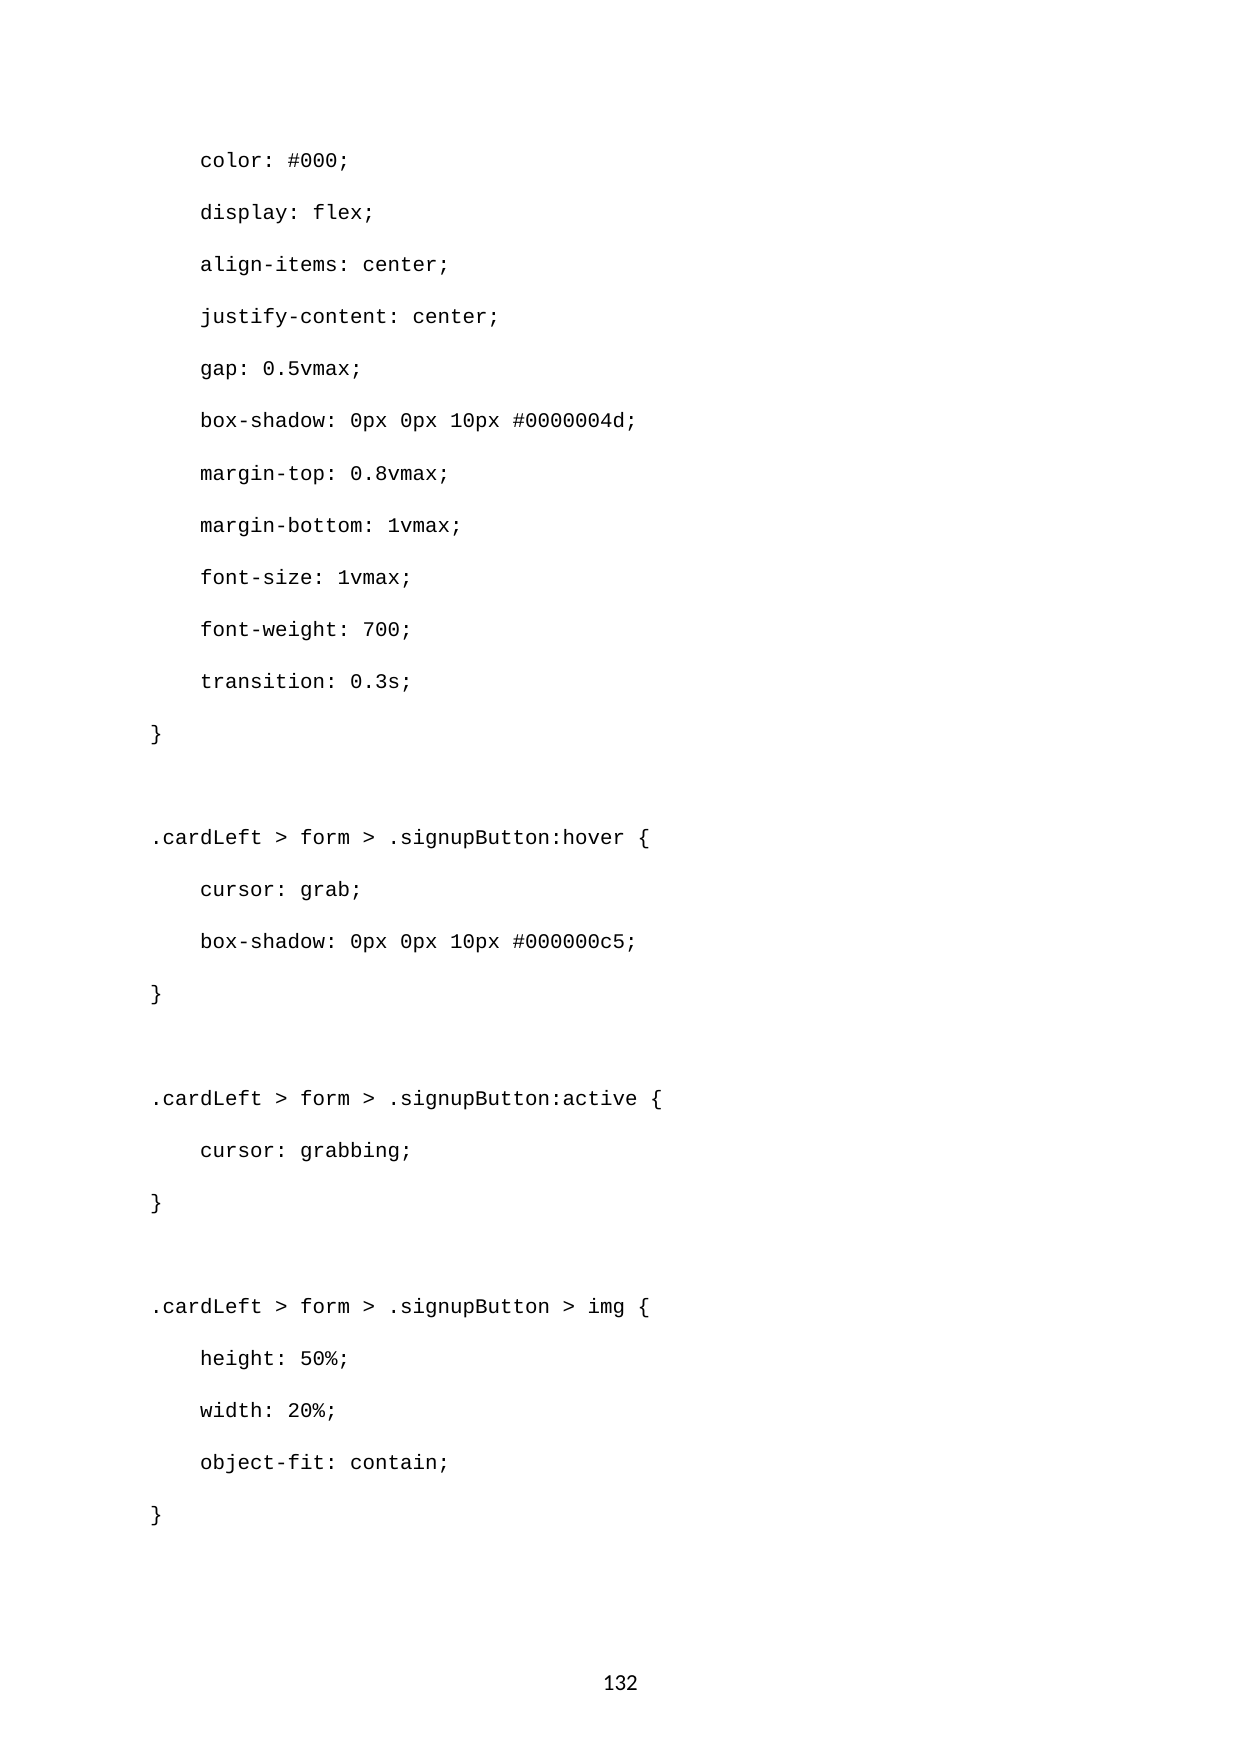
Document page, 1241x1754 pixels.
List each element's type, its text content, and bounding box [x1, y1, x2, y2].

text .cardLeft > form > .signupButton > img { [150, 1296, 1090, 1319]
text } [150, 723, 1090, 747]
text font-size: 1vmax; [150, 567, 1090, 590]
text .cardLeft > form > .signupButton:hover { [150, 827, 1090, 851]
text align-items: center; [150, 254, 1090, 278]
text cursor: grab; [150, 879, 1090, 903]
text object-fit: contain; [150, 1452, 1090, 1476]
text .cardLeft > form > .signupButton:active { [150, 1087, 1090, 1111]
text color: #000; [150, 150, 1090, 174]
text transition: 0.3s; [150, 671, 1090, 694]
text box-shadow: 0px 0px 10px #0000004d; [150, 410, 1090, 434]
text display: flex; [150, 202, 1090, 226]
text } [150, 1504, 1090, 1528]
text cursor: grabbing; [150, 1139, 1090, 1163]
text margin-bottom: 1vmax; [150, 514, 1090, 538]
text justify-content: center; [150, 306, 1090, 330]
text width: 20%; [150, 1400, 1090, 1424]
text margin-top: 0.8vmax; [150, 462, 1090, 486]
text } [150, 983, 1090, 1007]
text } [150, 1192, 1090, 1215]
text gap: 0.5vmax; [150, 358, 1090, 382]
text height: 50%; [150, 1348, 1090, 1372]
text box-shadow: 0px 0px 10px #000000c5; [150, 931, 1090, 955]
text font-weight: 700; [150, 619, 1090, 642]
